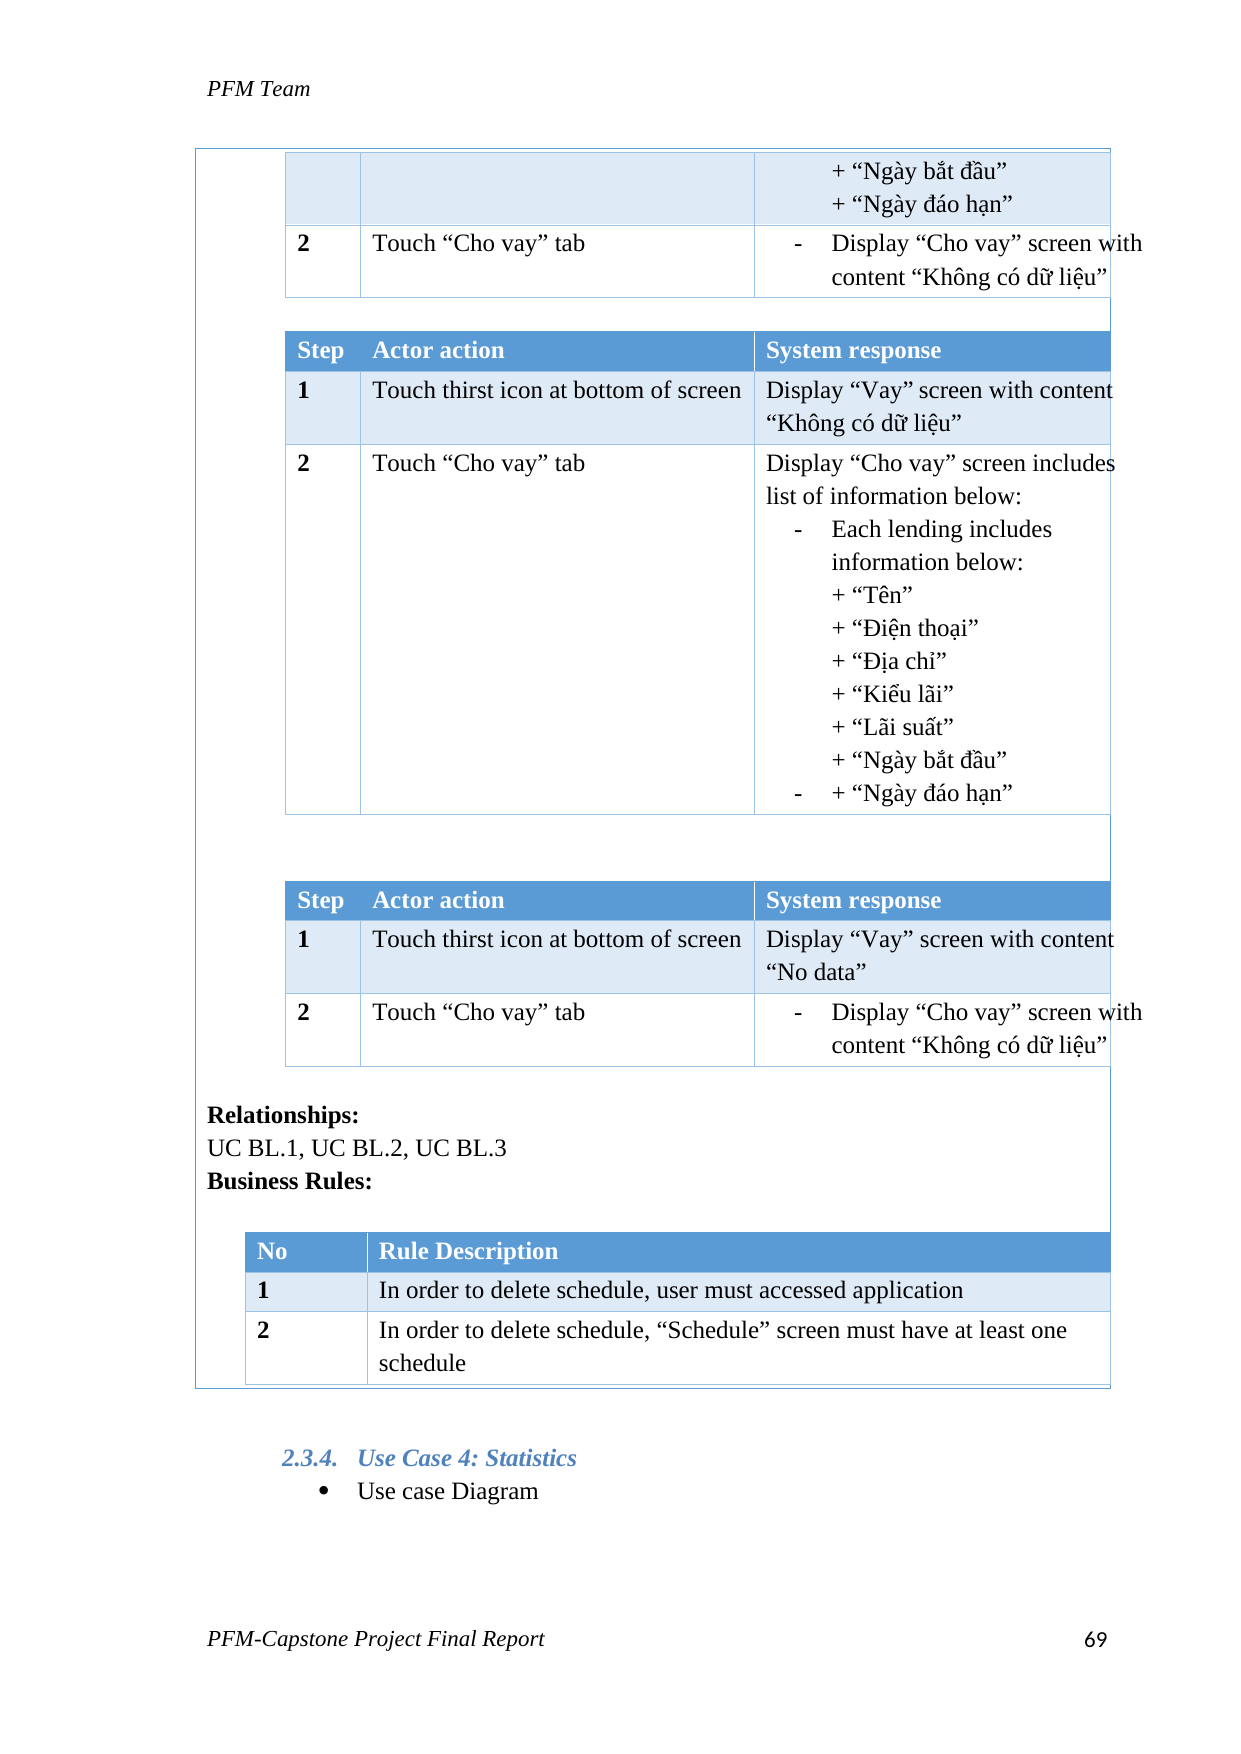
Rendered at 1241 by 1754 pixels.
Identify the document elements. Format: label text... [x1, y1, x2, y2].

list Use case Diagram [319, 1476, 1122, 1505]
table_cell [196, 149, 1110, 1388]
subtitle Use Case 4: Statistics [282, 1443, 1122, 1472]
